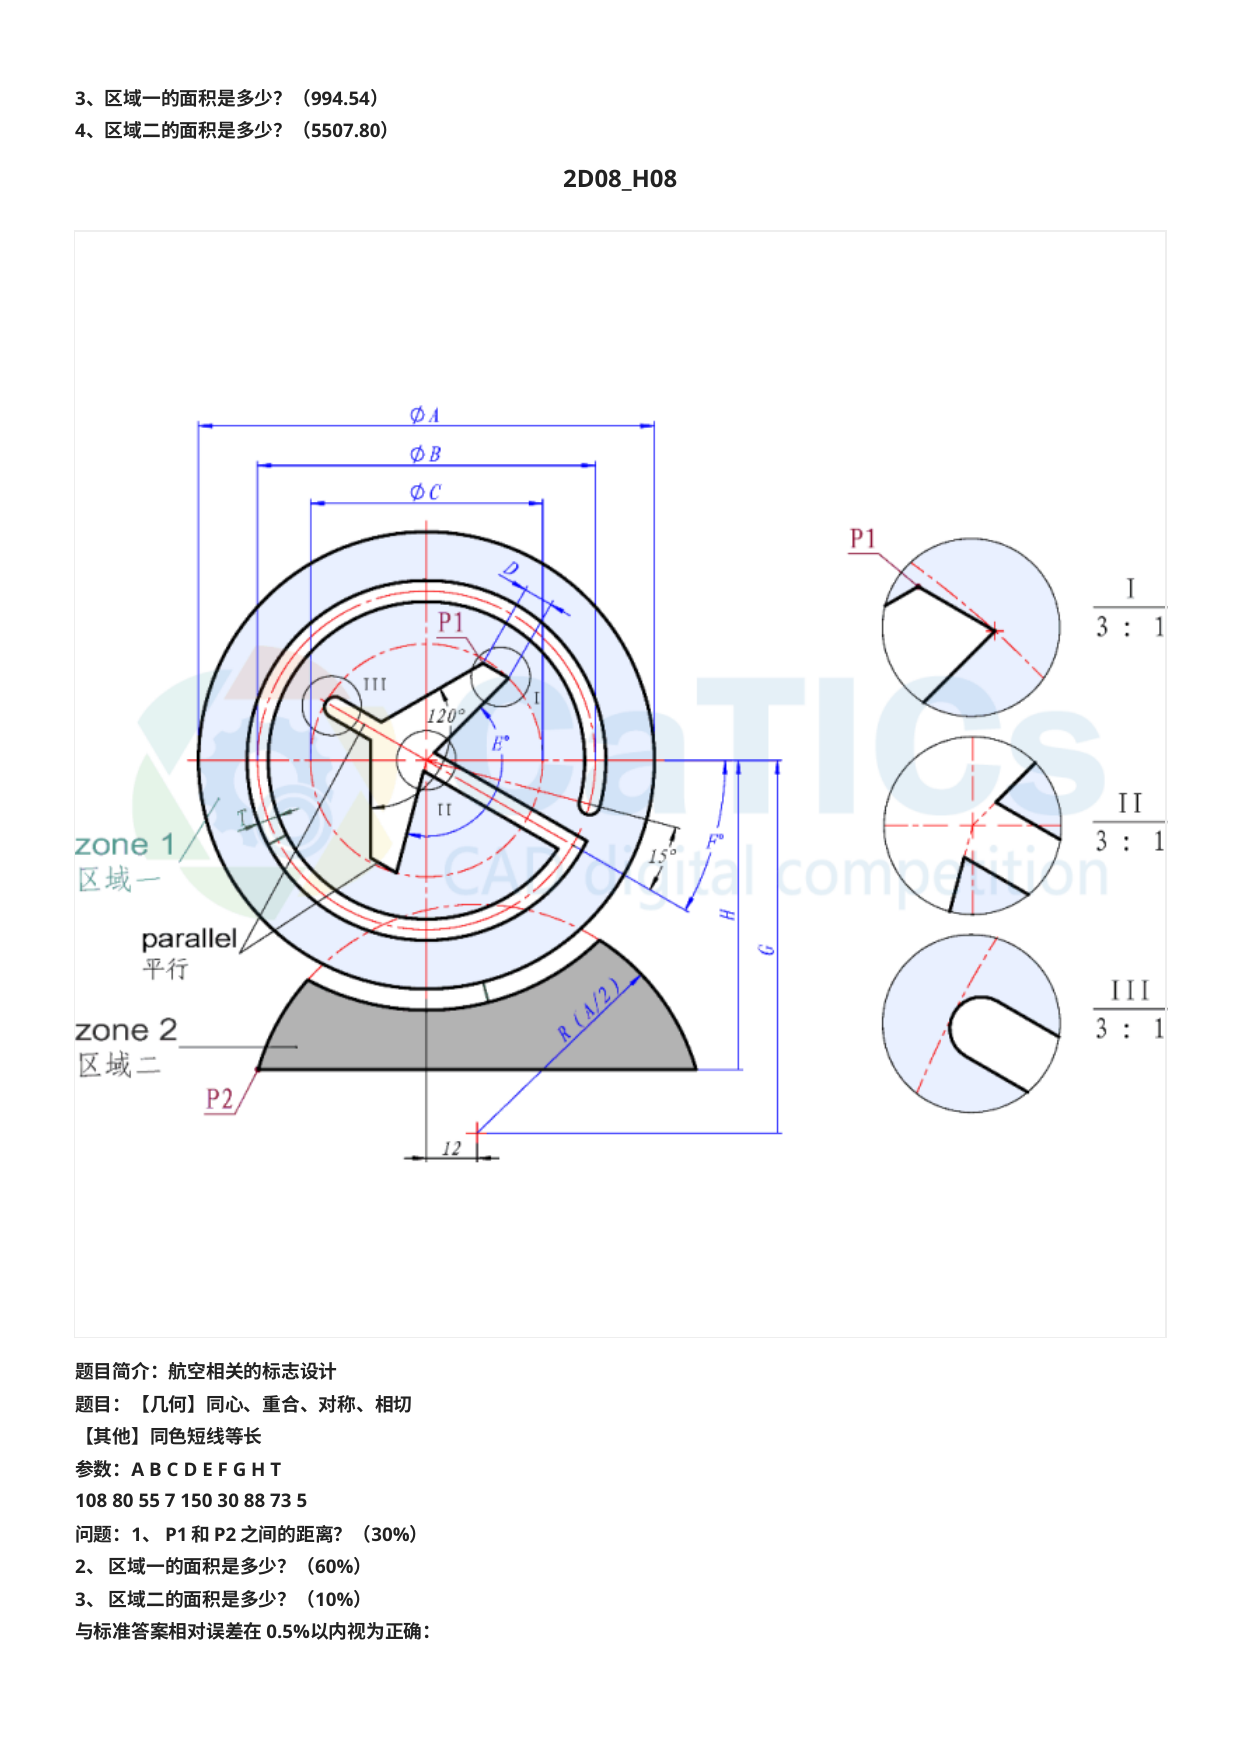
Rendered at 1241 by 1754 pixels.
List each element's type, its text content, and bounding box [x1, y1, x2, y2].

text 题目：【几何】同心、重合、对称、相切 【其他】同色短线等长 参数：A B C D E F G H T 108 80 55 7 150 30 88 73 5 问题：1、 P1和P2之间的距离？（30%） 2、 区域一的面积是多少？（60%） 3、 区域二的面积是多少？（10%） 与标准答案相对误差在0.5%以内视为正确： [75, 1387, 1165, 1647]
picture [75, 237, 1165, 1331]
text 3、区域一的面积是多少？（994.54） [75, 81, 1165, 113]
text 题目简介：航空相关的标志设计 [75, 1354, 1165, 1387]
text 2D08_H08 [75, 146, 1165, 211]
text 4、区域二的面积是多少？（5507.80） [75, 113, 1165, 146]
